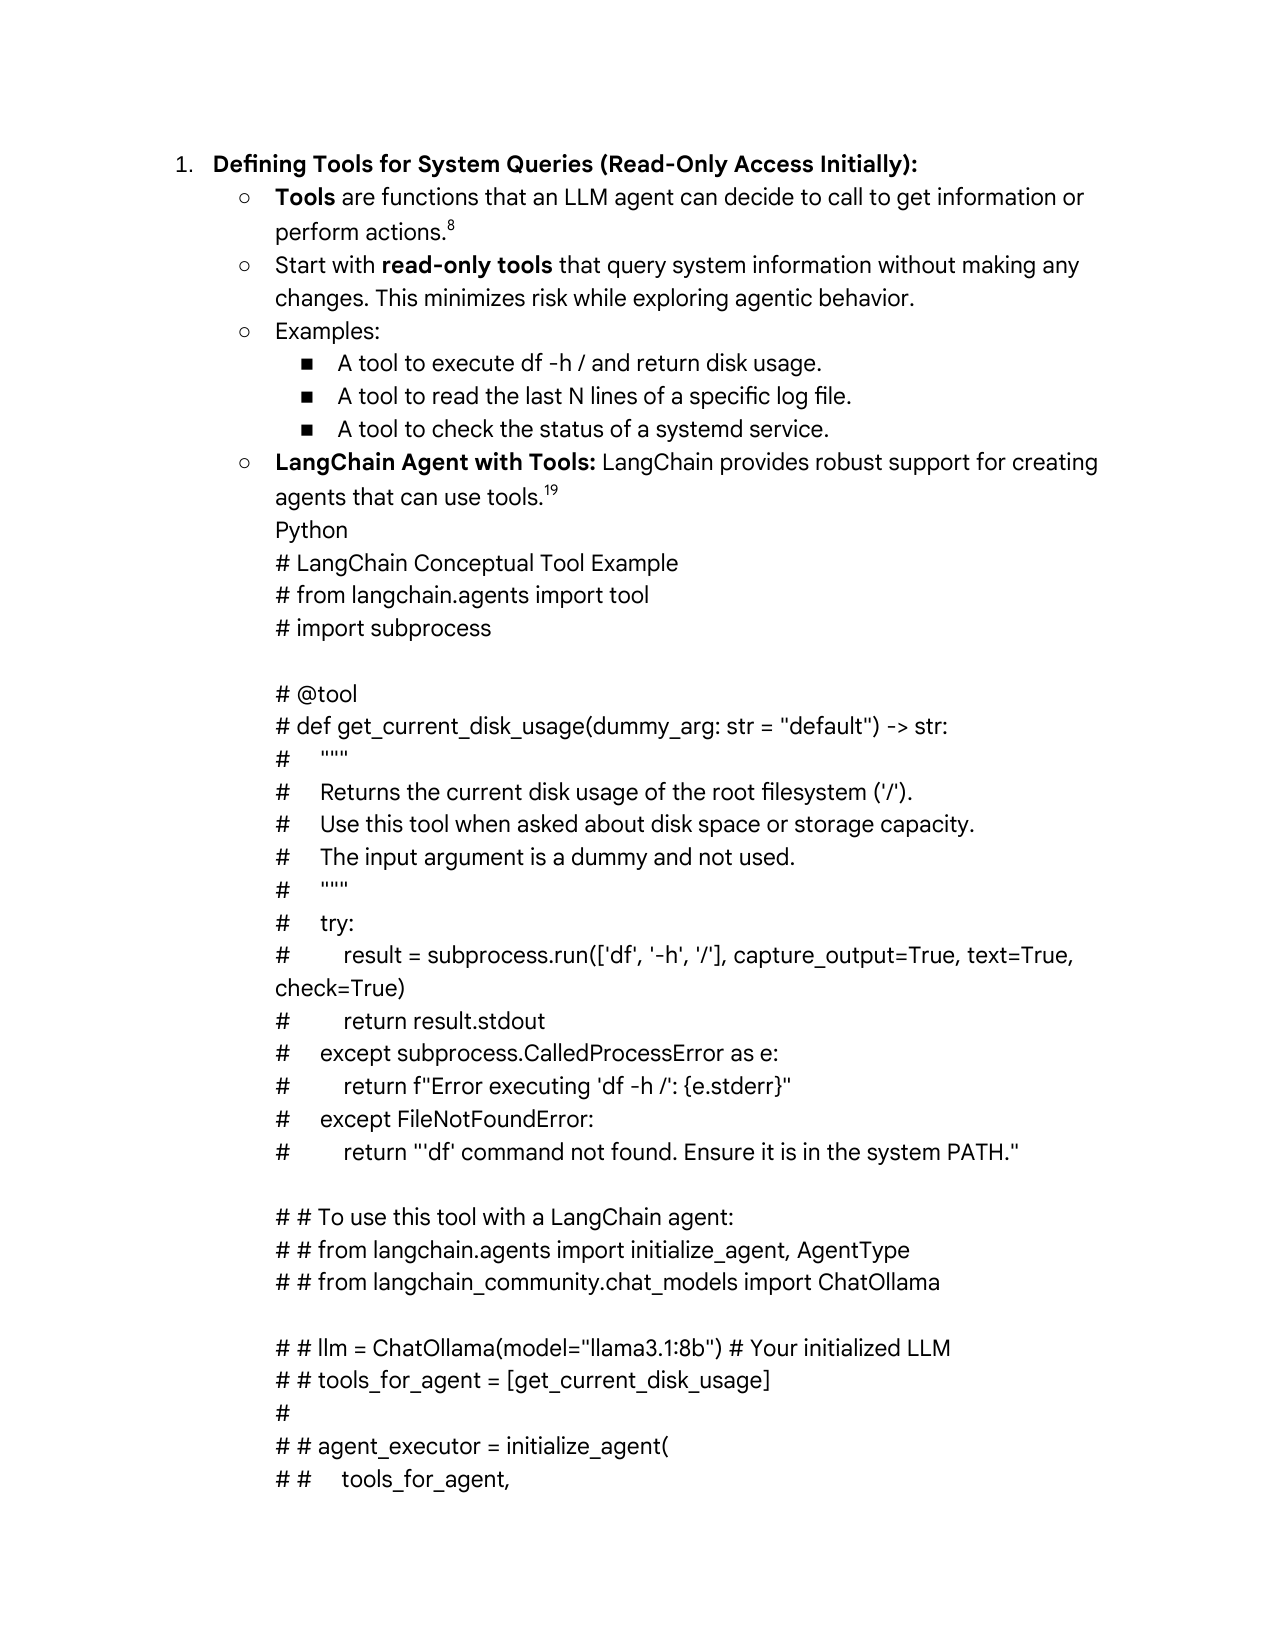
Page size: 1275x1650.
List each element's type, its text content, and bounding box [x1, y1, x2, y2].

list A tool to check the status of a systemd service. [300, 415, 1125, 444]
list Start with read-only tools that query system information without making any changes. This minimizes risk while exploring agentic behavior. [237, 252, 1125, 313]
list Examples: [237, 317, 1125, 346]
list A tool to execute df -h / and return disk usage. [300, 350, 1125, 378]
list A tool to read the last N lines of a specific log file. [300, 382, 1125, 411]
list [237, 448, 1125, 1493]
list Tools are functions that an LLM agent can decide to call to get information or perform actions.8 [237, 183, 1125, 247]
list Defining Tools for System Queries (Read-Only Access Initially): [175, 150, 1125, 179]
